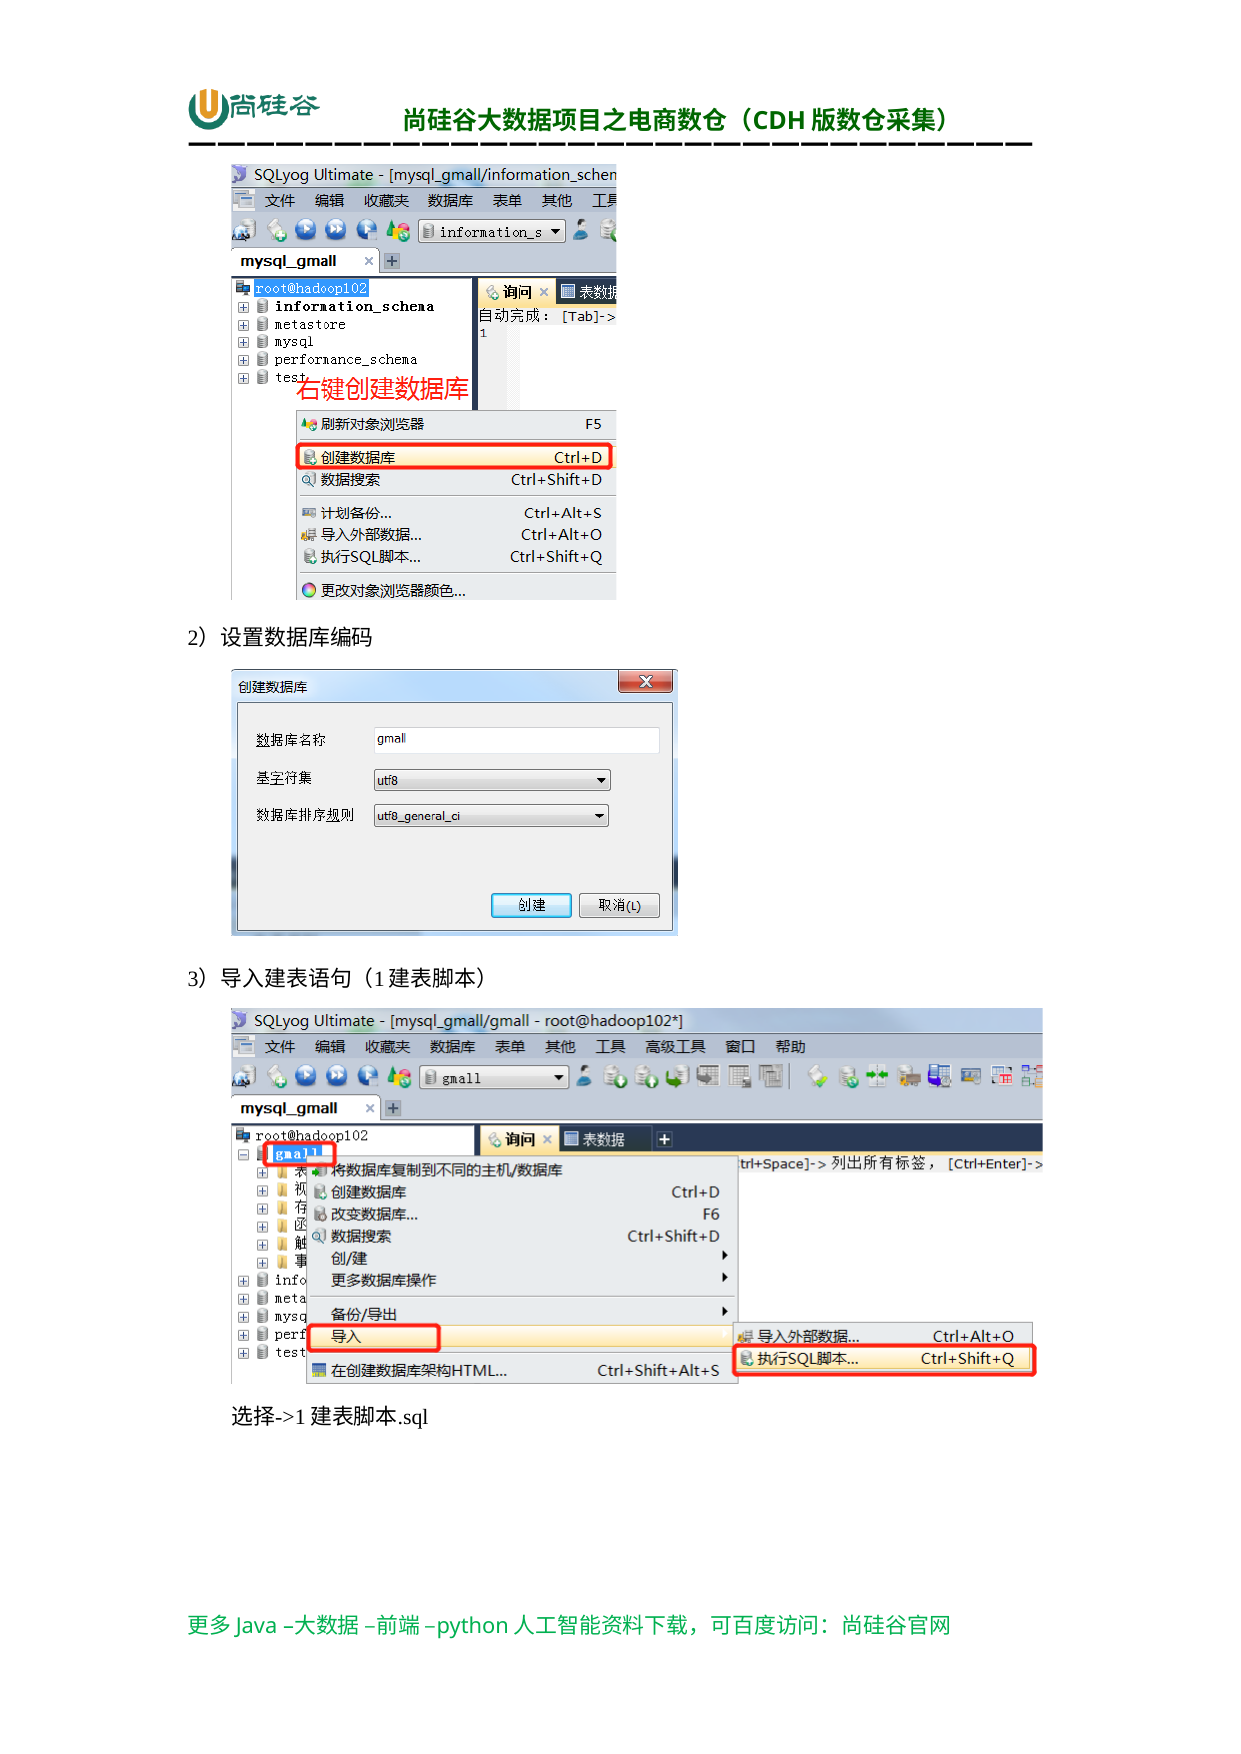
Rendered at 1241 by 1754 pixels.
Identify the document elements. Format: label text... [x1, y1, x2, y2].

picture [231, 1008, 1043, 1384]
text 选择->1建表脚本.sql [187, 1399, 1053, 1431]
picture [231, 668, 678, 936]
text 2）设置数据库编码 [187, 620, 1053, 652]
picture [231, 164, 617, 600]
picture [187, 88, 320, 130]
text 3）导入建表语句（1建表脚本） [187, 961, 1053, 993]
